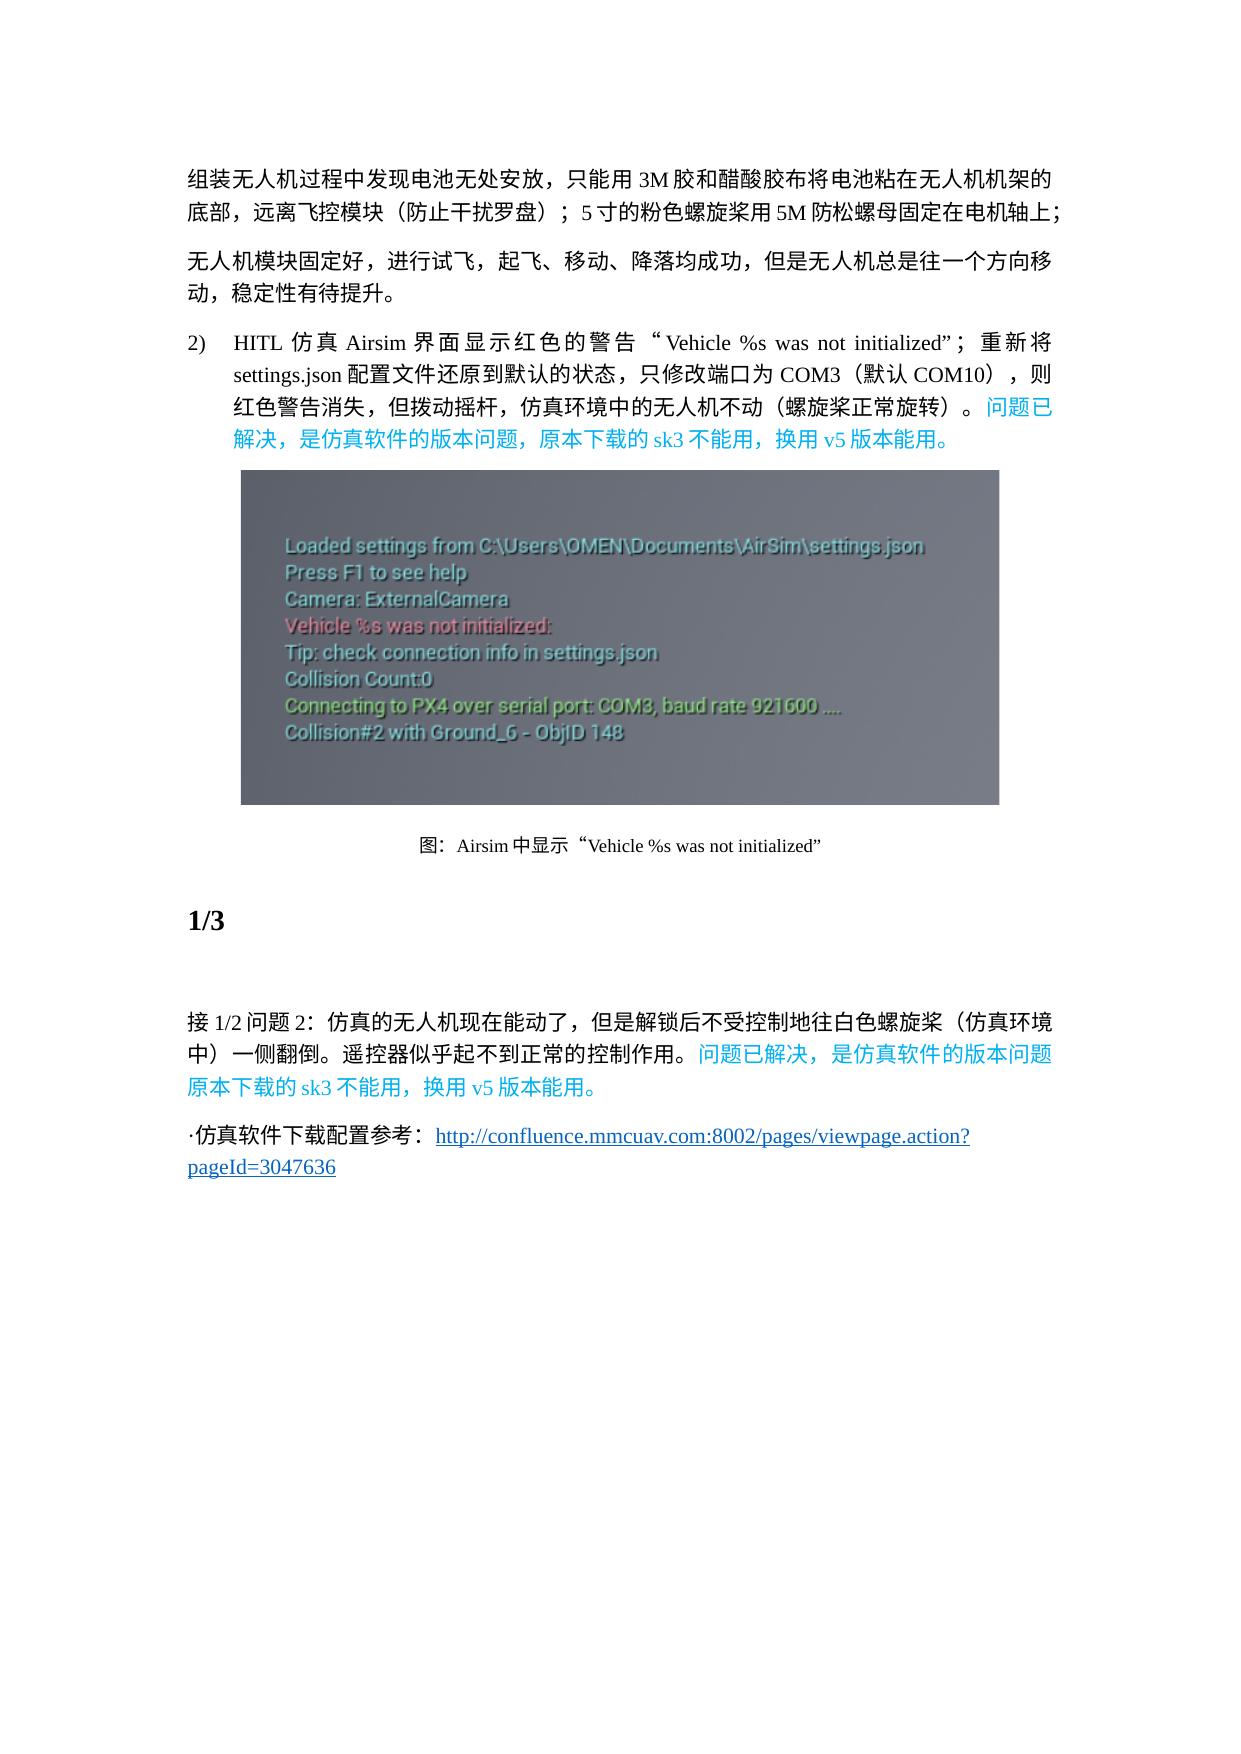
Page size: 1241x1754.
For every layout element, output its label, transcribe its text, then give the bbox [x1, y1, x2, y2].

subtitle 1/3 [187, 888, 1053, 953]
picture [240, 470, 1000, 805]
text 接1/2问题2：仿真的无人机现在能动了，但是解锁后不受控制地往白色螺旋桨（仿真环境中）一侧翻倒。遥控器似乎起不到正常的控制作用。问题已解决，是仿真软件的版本问题，原本下载的sk3不能用，换用v5版本能用。 [187, 1004, 1053, 1102]
list HITL仿真Airsim界面显示红色的警告“Vehicle %s was not initialized”；重新将settings.json配置文件还原到默认的状态，只修改端口为COM3（默认COM10），则红色警告消失，但拨动摇杆，仿真环境中的无人机不动（螺旋桨正常旋转）。问题已解决，是仿真软件的版本问题，原本下载的sk3不能用，换用v5版本能用。 [187, 324, 1053, 454]
text 组装无人机过程中发现电池无处安放，只能用3M胶和醋酸胶布将电池粘在无人机机架的底部，远离飞控模块（防止干扰罗盘）；5寸的粉色螺旋桨用5M防松螺母固定在电机轴上； [187, 162, 1053, 227]
text ·仿真软件下载配置参考：http://confluence.mmcuav.com:8002/pages/viewpage.action?pageId=3047636 [187, 1118, 1053, 1183]
text 图：Airsim中显示“Vehicle %s was not initialized” [187, 828, 1053, 861]
text 无人机模块固定好，进行试飞，起飞、移动、降落均成功，但是无人机总是往一个方向移动，稳定性有待提升。 [187, 243, 1053, 308]
